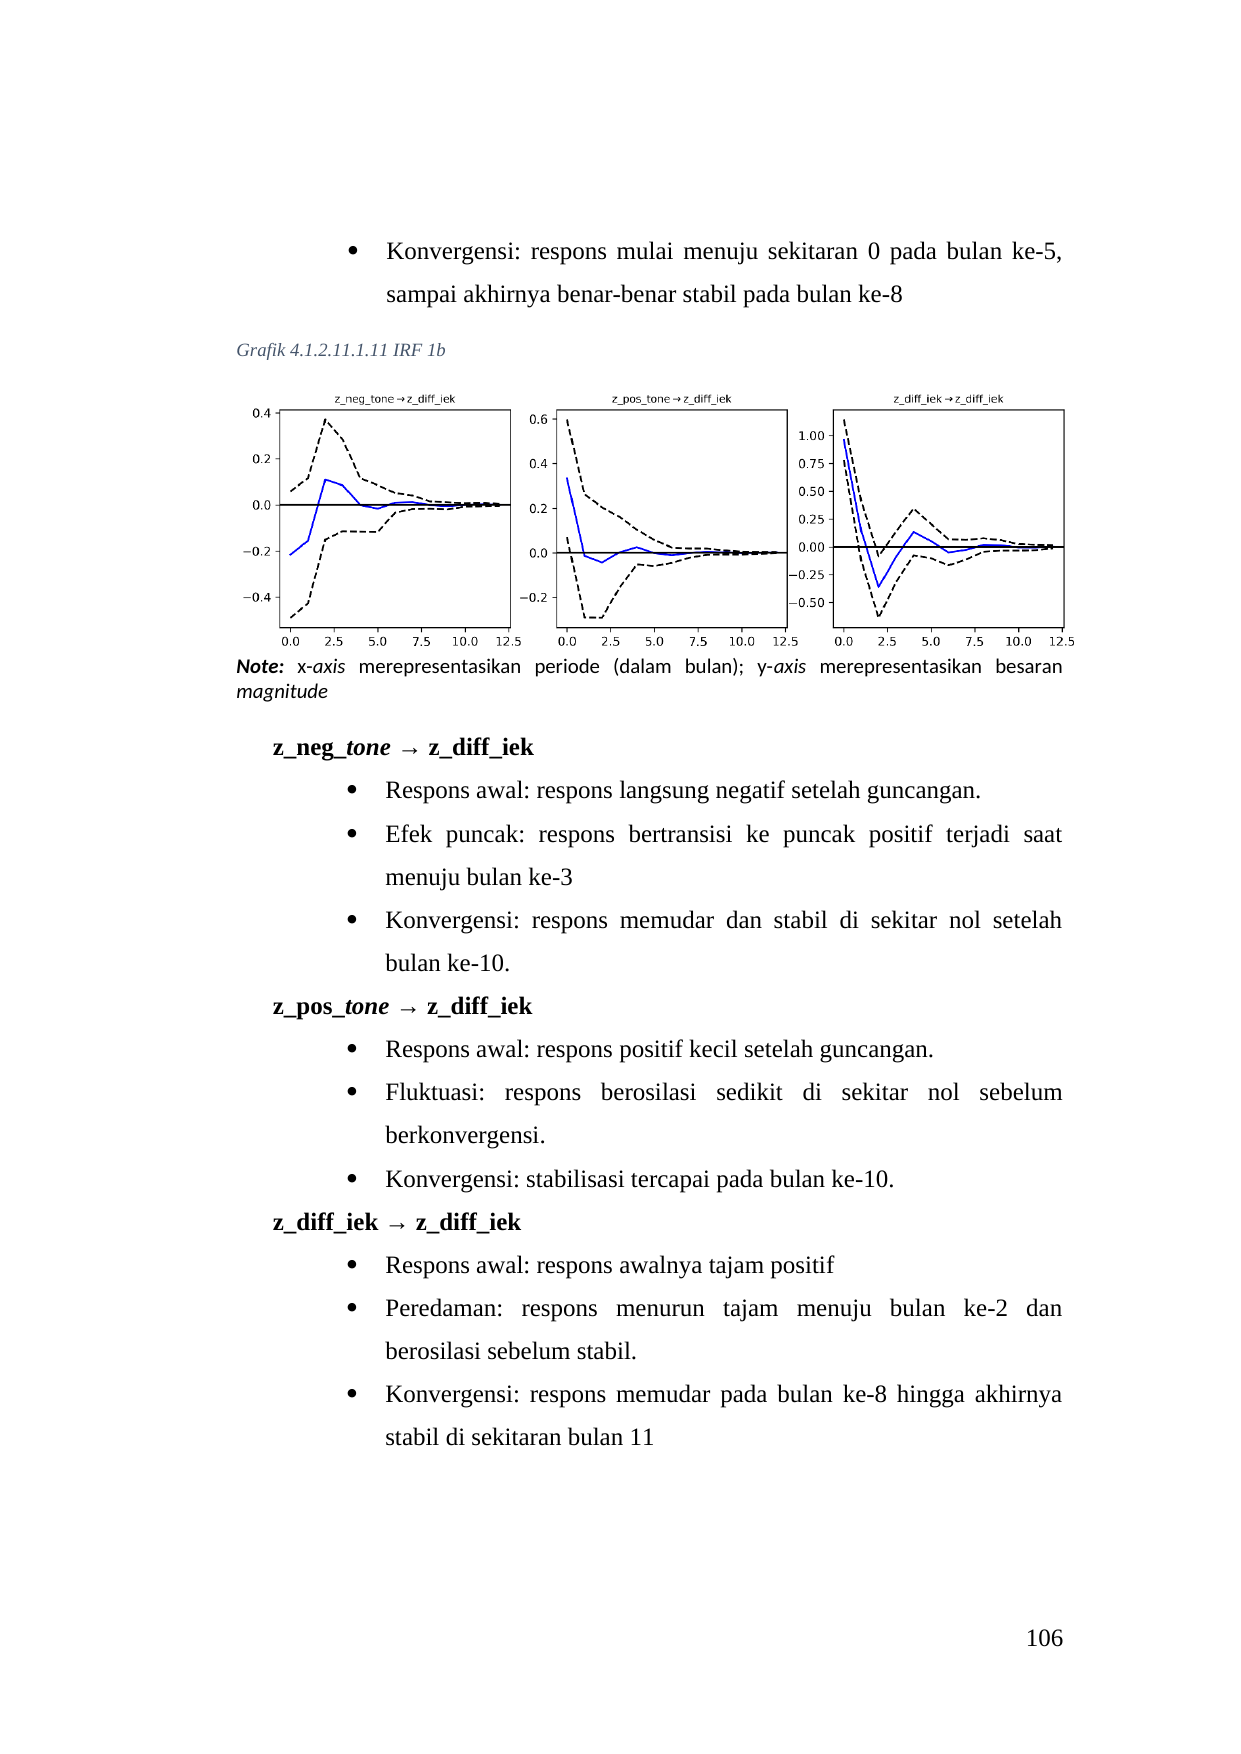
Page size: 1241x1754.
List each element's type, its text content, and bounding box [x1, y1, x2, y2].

list Respons awal: respons langsung negatif setelah guncangan. [348, 776, 1063, 804]
list Konvergensi: respons mulai menuju sekitaran 0 pada bulan ke-5, sampai akhirnya benar-benar stabil pada bulan ke-8 [349, 236, 1063, 308]
list Respons awal: respons awalnya tajam positif [348, 1250, 1063, 1279]
list Respons awal: respons positif kecil setelah guncangan. [348, 1034, 1063, 1063]
list z_neg_tone → z_diff_iek [273, 732, 1063, 761]
list Konvergensi: stabilisasi tercapai pada bulan ke-10. [348, 1164, 1063, 1192]
list z_diff_iek → z_diff_iek [273, 1207, 1063, 1236]
list Konvergensi: respons memudar pada bulan ke-8 hingga akhirnya stabil di sekitaran bulan 11 [348, 1379, 1063, 1451]
list Fluktuasi: respons berosilasi sedikit di sekitar nol sebelum berkonvergensi. [348, 1077, 1063, 1149]
list Efek puncak: respons bertransisi ke puncak positif terjadi saat menuju bulan ke-3 [348, 819, 1063, 891]
text Note: x-axis merepresentasikan periode (dalam bulan); y-axis merepresentasikan besaran magnitude [236, 653, 1063, 704]
list Konvergensi: respons memudar dan stabil di sekitar nol setelah bulan ke-10. [348, 905, 1063, 977]
list Peredaman: respons menurun tajam menuju bulan ke-2 dan berosilasi sebelum stabil. [348, 1293, 1063, 1365]
list z_pos_tone → z_diff_iek [273, 991, 1063, 1020]
picture [236, 381, 1107, 653]
